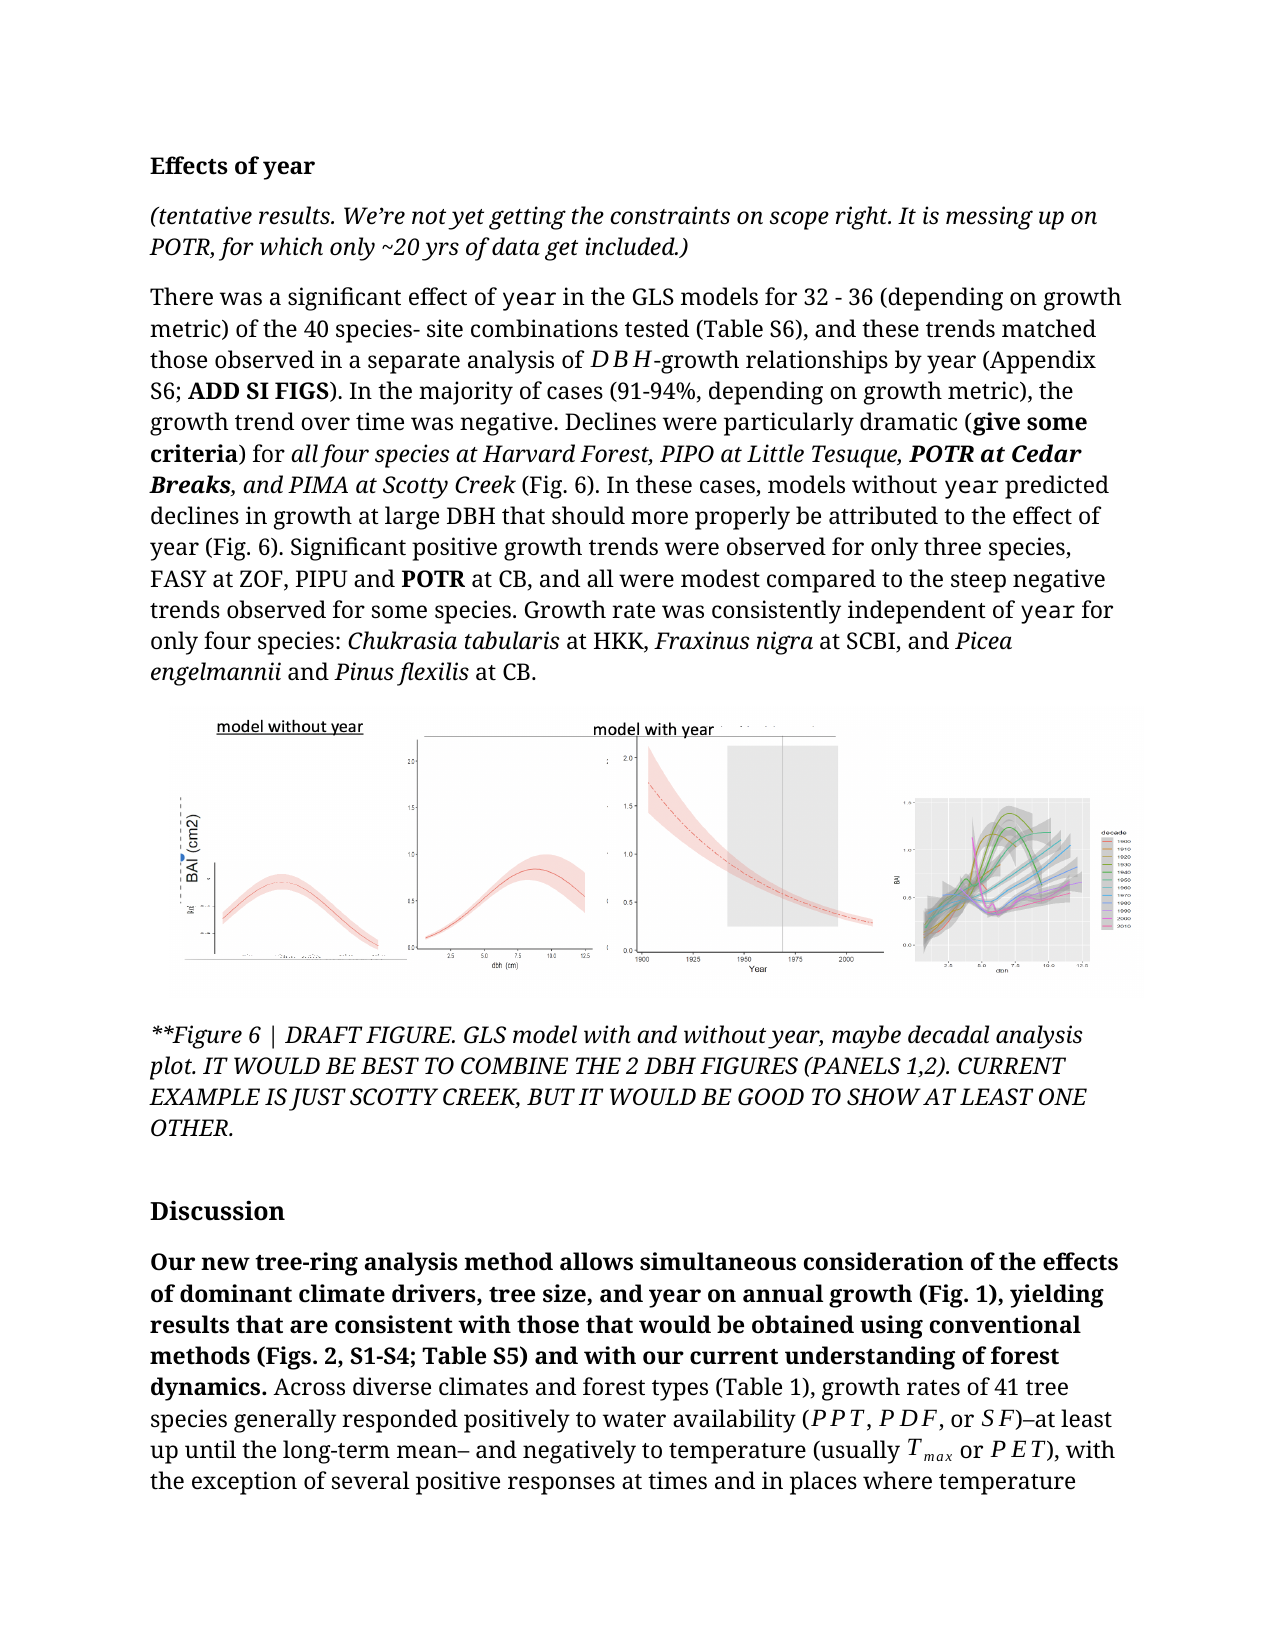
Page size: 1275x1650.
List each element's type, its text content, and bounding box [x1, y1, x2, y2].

subtitle Effects of year [150, 150, 1125, 181]
subtitle Discussion [150, 1193, 1125, 1228]
text There was a significant effect of year in the GLS models for 32 - 36 (depending on growth metric) of the 40 species- site combinations tested (Table S6), and these trends matched those observed in a separate analysis of -growth relationships by year (Appendix S6; ADD SI FIGS). In the majority of cases (91-94%, depending on growth metric), the growth trend over time was negative. Declines were particularly dramatic (give some criteria) for all four species at Harvard Forest, PIPO at Little Tesuque, POTR at Cedar Breaks, and PIMA at Scotty Creek (Fig. 6). In these cases, models without year predicted declines in growth at large DBH that should more properly be attributed to the effect of year (Fig. 6). Significant positive growth trends were observed for only three species, FASY at ZOF, PIPU and POTR at CB, and all were modest compared to the steep negative trends observed for some species. Growth rate was consistently independent of year for only four species: Chukrasia tabularis at HKK, Fraxinus nigra at SCBI, and Picea engelmannii and Pinus flexilis at CB. [150, 281, 1125, 687]
picture [168, 706, 1144, 998]
text (tentative results. We’re not yet getting the constraints on scope right. It is messing up on POTR, for which only ~20 yrs of data get included.) [150, 200, 1125, 262]
text **Figure 6 | DRAFT FIGURE. GLS model with and without year, maybe decadal analysis plot. IT WOULD BE BEST TO COMBINE THE 2 DBH FIGURES (PANELS 1,2). CURRENT EXAMPLE IS JUST SCOTTY CREEK, BUT IT WOULD BE GOOD TO SHOW AT LEAST ONE OTHER. [150, 1018, 1125, 1143]
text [150, 1246, 1125, 1496]
